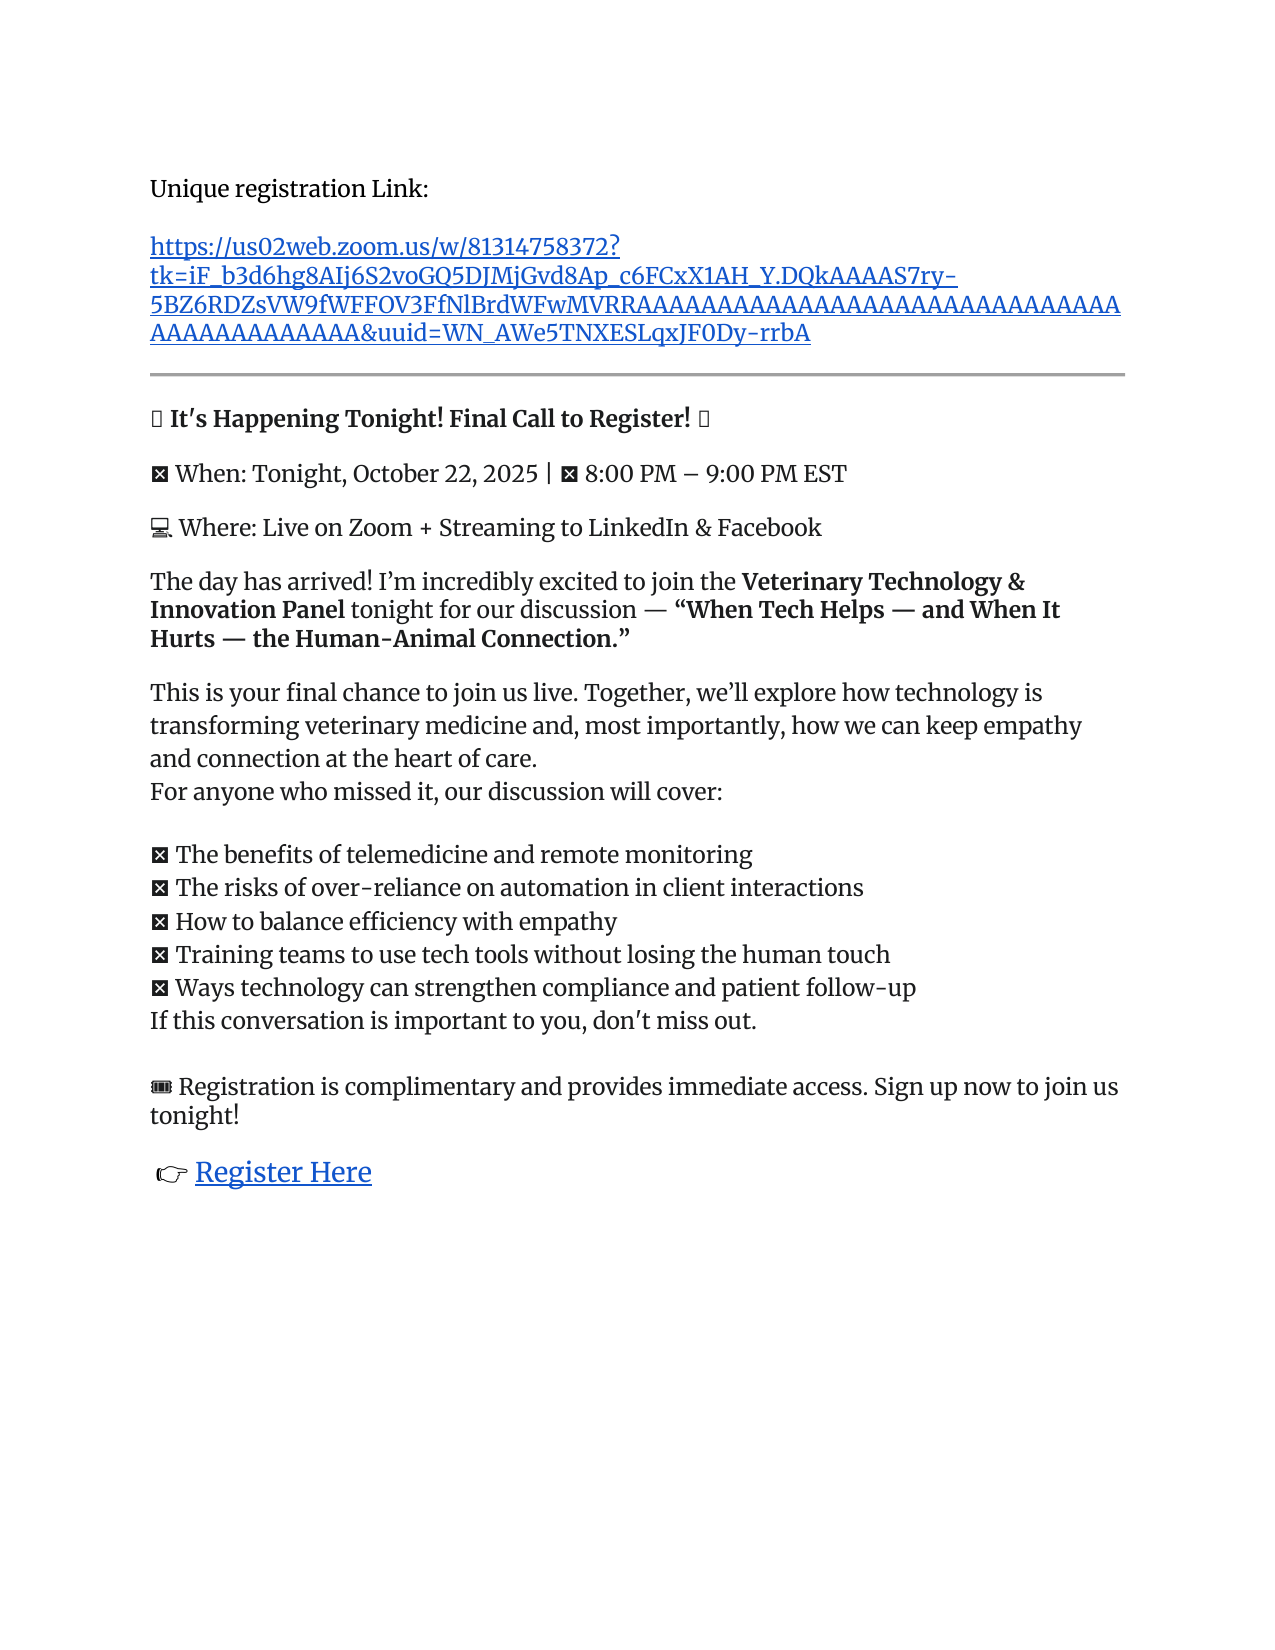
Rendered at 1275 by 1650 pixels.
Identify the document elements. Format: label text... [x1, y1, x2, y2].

text 🐾 Ways technology can strengthen compliance and patient follow-up [150, 974, 1125, 1002]
text For anyone who missed it, our discussion will cover: [150, 778, 1125, 837]
text ✨ It's Happening Tonight! Final Call to Register! ✨ [150, 403, 1125, 434]
text 🐾 Training teams to use tech tools without losing the human touch [150, 941, 1125, 969]
text 🐾 The benefits of telemedicine and remote monitoring [150, 841, 1125, 870]
text 👉 Register Here [150, 1156, 1125, 1190]
text 📅 When: Tonight, October 22, 2025 | ⏰ 8:00 PM – 9:00 PM EST [150, 459, 1125, 488]
text 🐾 How to balance efficiency with empathy [150, 907, 1125, 936]
text The day has arrived! I’m incredibly excited to join the Veterinary Technology & Innovation Panel tonight for our discussion — “When Tech Helps — and When It Hurts — the Human-Animal Connection.” [150, 567, 1125, 654]
text 🎟️ Registration is complimentary and provides immediate access. Sign up now to join us tonight! [150, 1073, 1125, 1131]
text This is your final chance to join us live. Together, we’ll explore how technology is transforming veterinary medicine and, most importantly, how we can keep empathy and connection at the heart of care. [150, 679, 1125, 774]
text Unique registration Link: https://us02web.zoom.us/w/81314758372?tk=iF_b3d6hg8AIj6S2voGQ5DJMjGvd8Ap_c6FCxX1AH_Y.DQkAAAAS7ry-5BZ6RDZsVW9fWFFOV3FfNlBrdWFwMVRRAAAAAAAAAAAAAAAAAAAAAAAAAAAAAAAAAAAAAAAAAAA&uuid=WN_AWe5TNXESLqxJF0Dy-rrbA [150, 175, 1125, 348]
text 💻 Where: Live on Zoom + Streaming to LinkedIn & Facebook [150, 513, 1125, 542]
text 🐾 The risks of over-reliance on automation in client interactions [150, 874, 1125, 903]
text If this conversation is important to you, don't miss out. [150, 1007, 1125, 1036]
